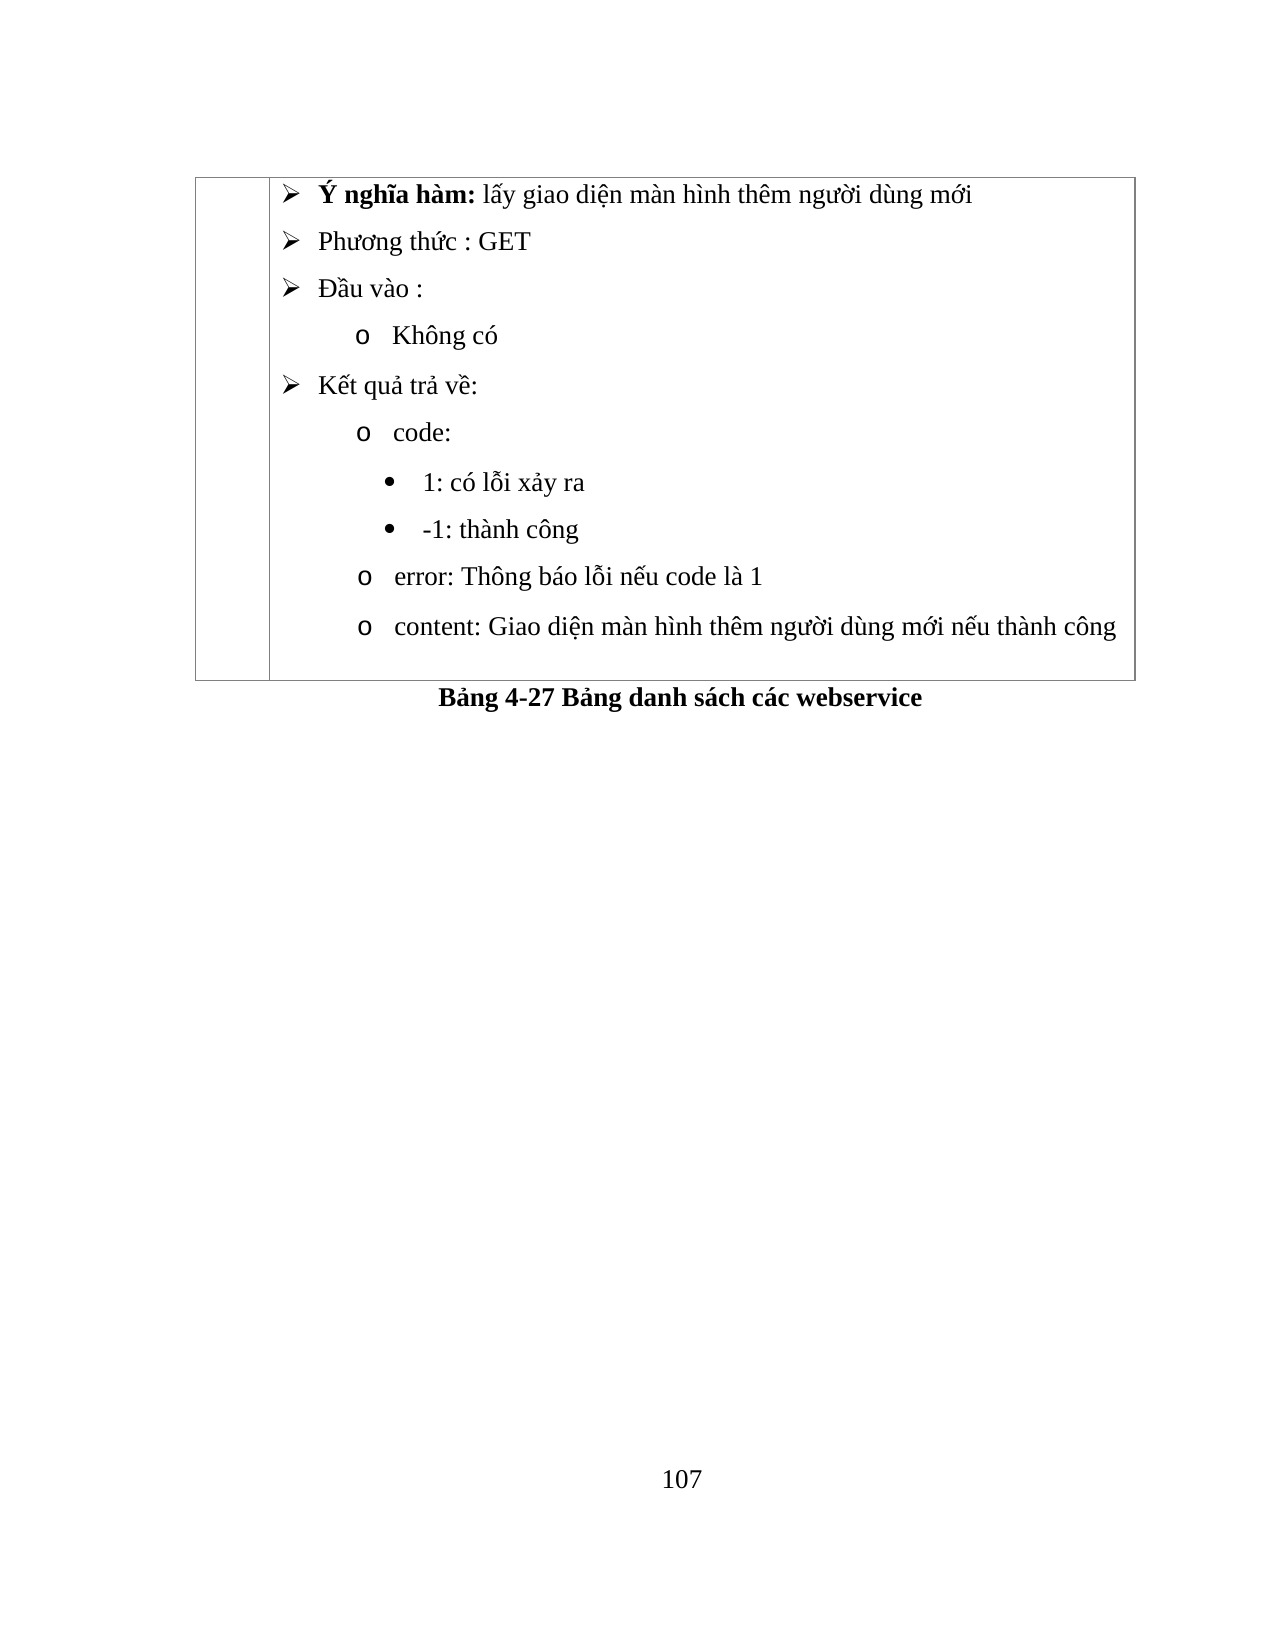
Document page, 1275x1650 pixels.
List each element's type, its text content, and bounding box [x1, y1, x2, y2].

text Bảng 4-13 Bảng danh sách các webservice [207, 681, 1154, 712]
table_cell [270, 178, 1134, 679]
table_cell 24 [196, 178, 269, 679]
